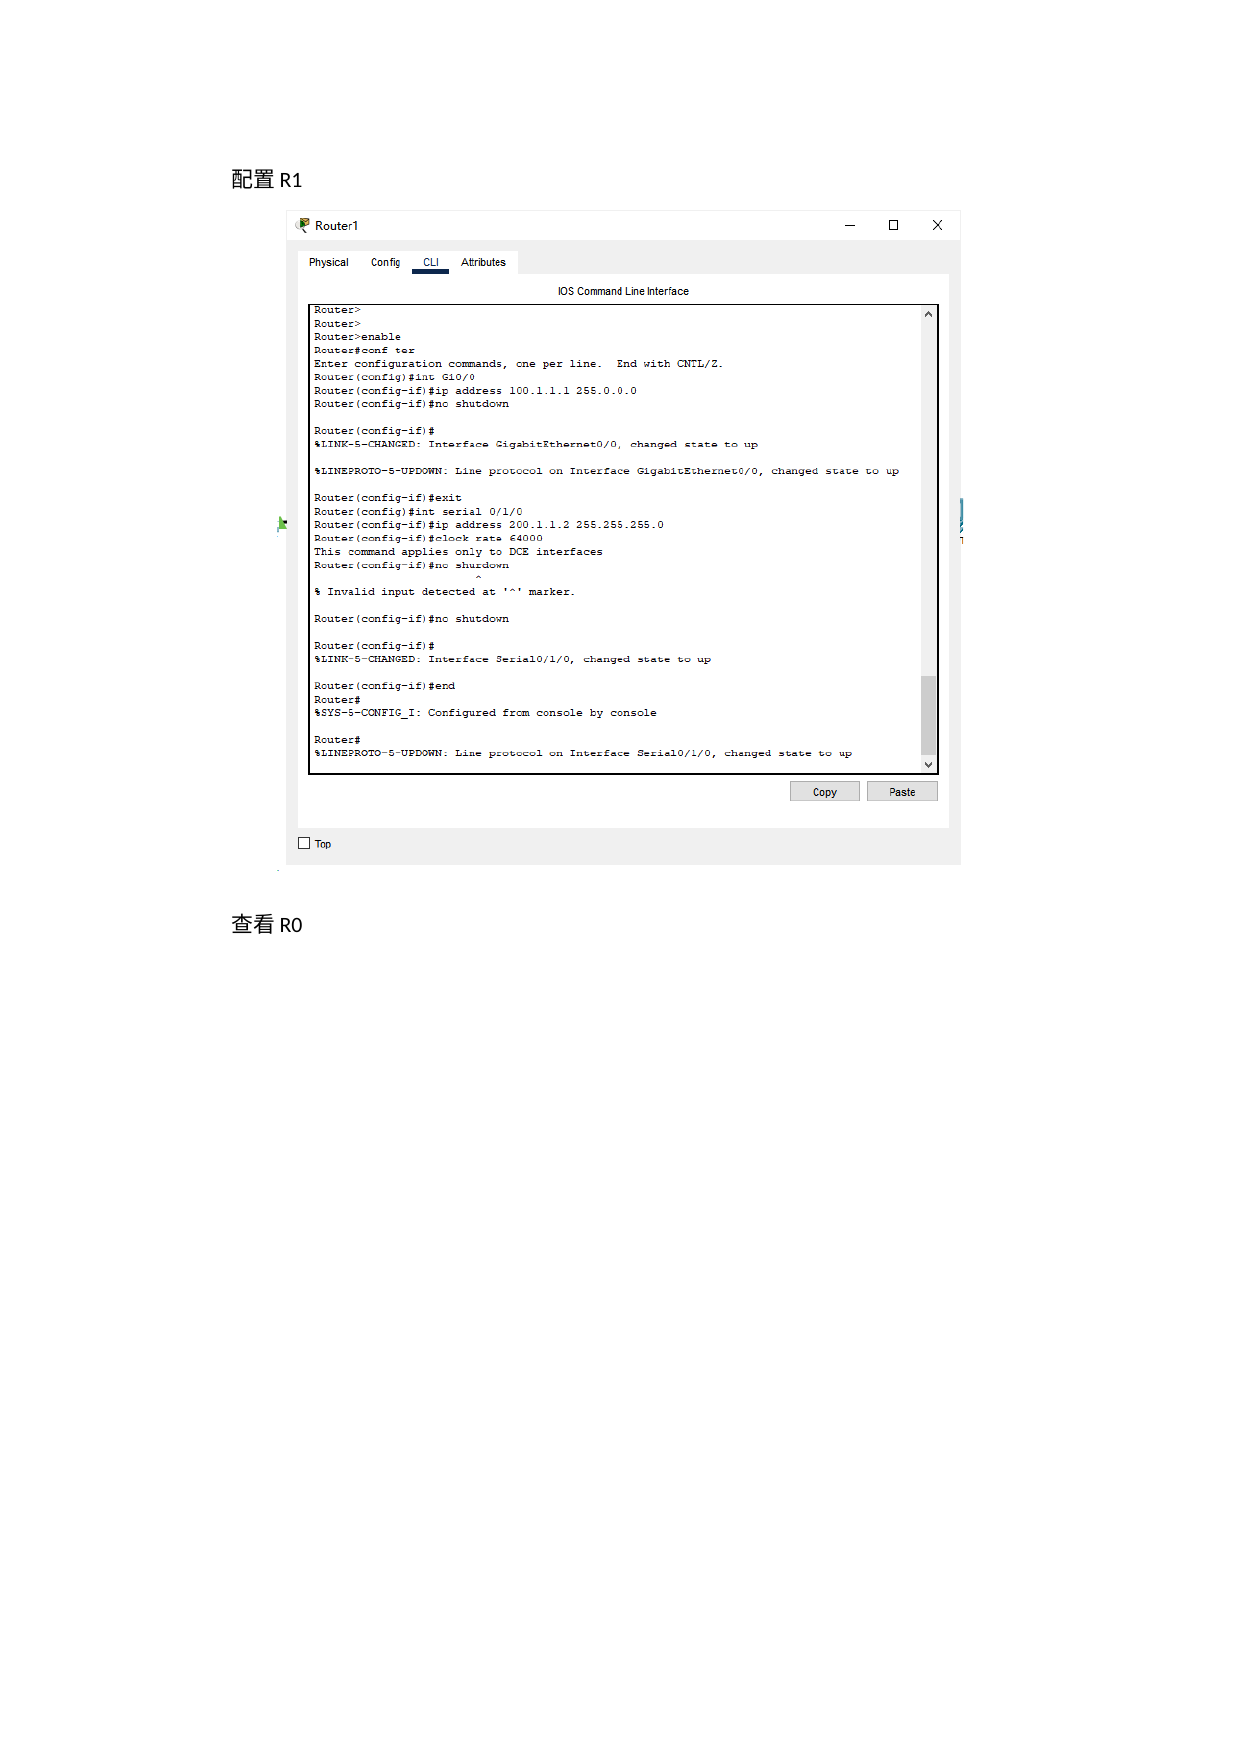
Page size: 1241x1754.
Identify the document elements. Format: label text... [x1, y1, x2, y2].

picture [277, 210, 964, 871]
text 查看R0 [187, 906, 1053, 939]
text 配置R1 [187, 162, 1053, 194]
